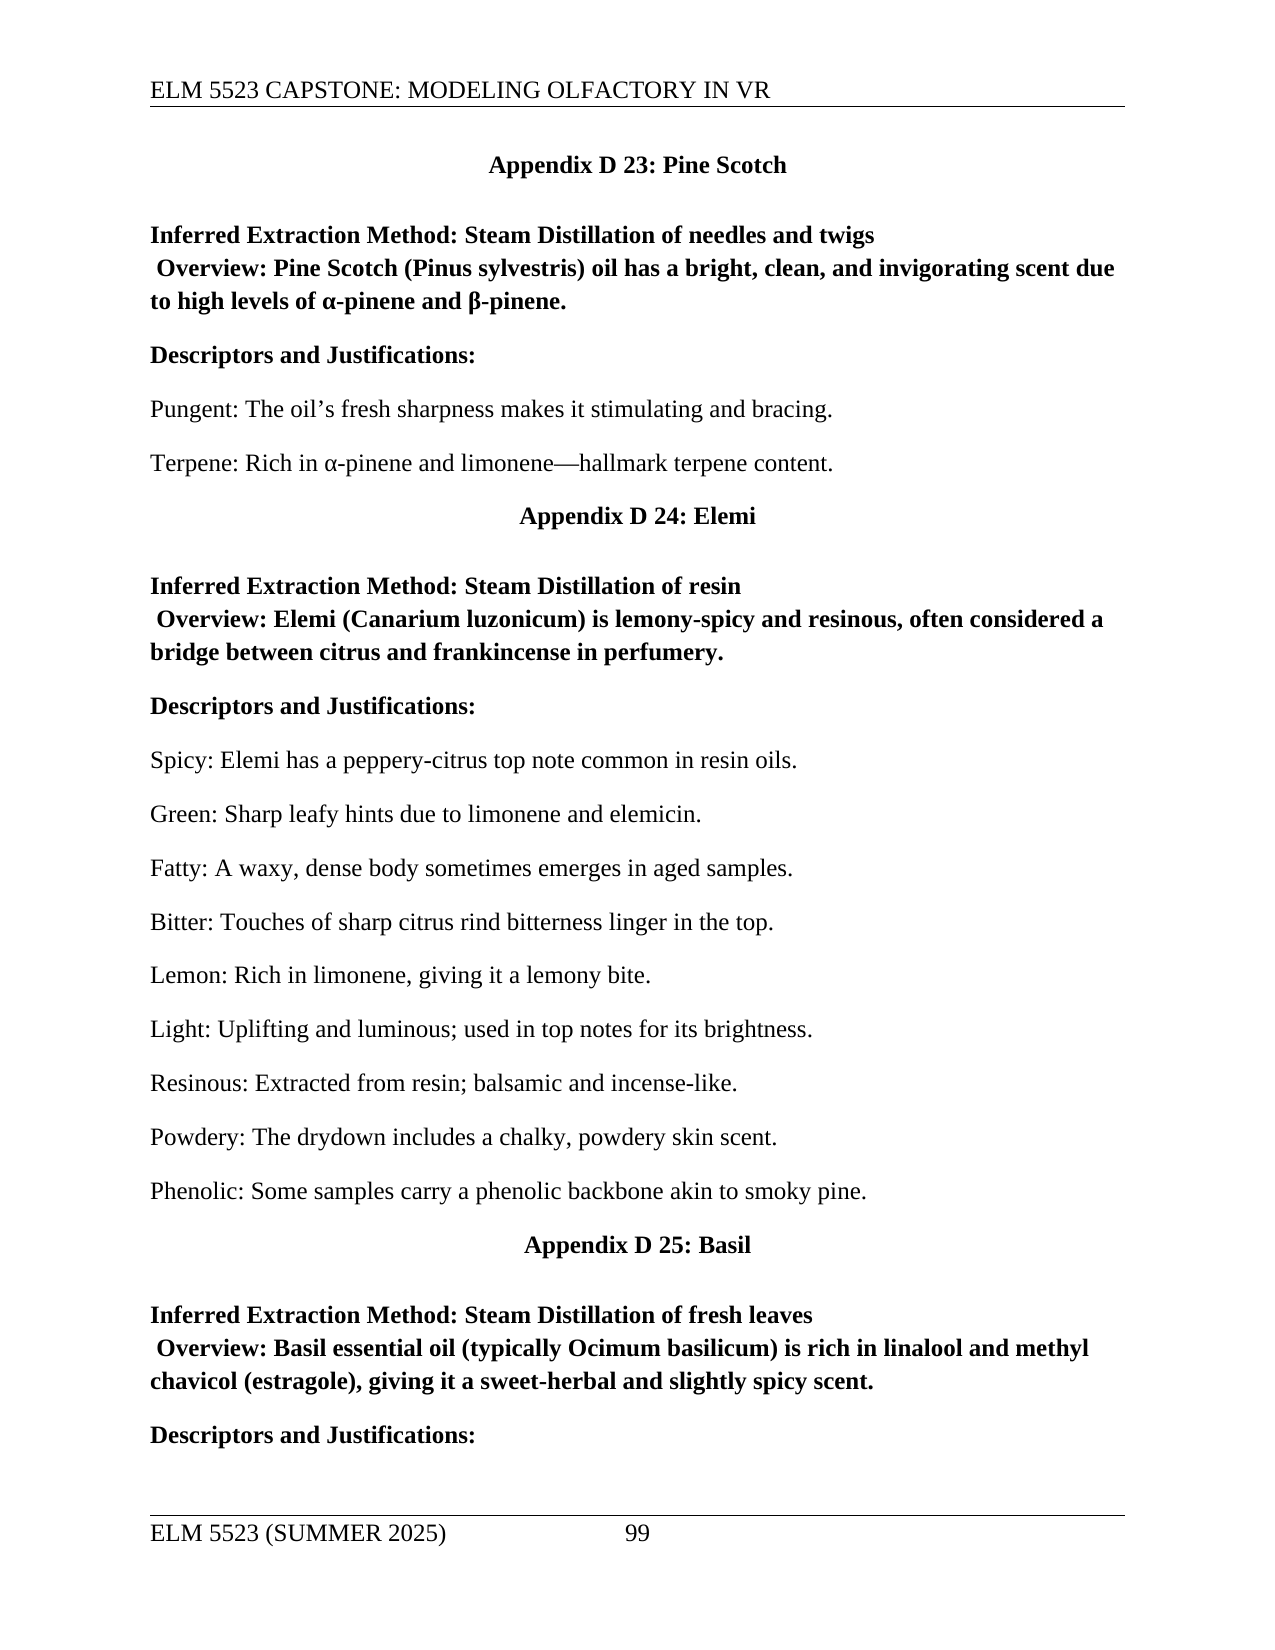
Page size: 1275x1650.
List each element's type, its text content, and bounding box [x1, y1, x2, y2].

text Descriptors and Justifications: [150, 1420, 1125, 1448]
text Spicy: Elemi has a peppery-citrus top note common in resin oils. [150, 745, 1125, 774]
text Light: Uplifting and luminous; used in top notes for its brightness. [150, 1014, 1125, 1043]
text Appendix D 24: Elemi [150, 501, 1125, 530]
text Resinous: Extracted from resin; balsamic and incense-like. [150, 1068, 1125, 1097]
text Terpene: Rich in α-pinene and limonene—hallmark terpene content. [150, 448, 1125, 476]
text Inferred Extraction Method: Steam Distillation of needles and twigs Overview: Pine Scotch (Pinus sylvestris) oil has a bright, clean, and invigorating scent due to high levels of α-pinene and β-pinene. [150, 220, 1125, 315]
text Inferred Extraction Method: Steam Distillation of fresh leaves Overview: Basil essential oil (typically Ocimum basilicum) is rich in linalool and methyl chavicol (estragole), giving it a sweet-herbal and slightly spicy scent. [150, 1300, 1125, 1395]
text Green: Sharp leafy hints due to limonene and elemicin. [150, 799, 1125, 828]
text Descriptors and Justifications: [150, 691, 1125, 720]
text Pungent: The oil’s fresh sharpness makes it stimulating and bracing. [150, 394, 1125, 422]
text Powdery: The drydown includes a chalky, powdery skin scent. [150, 1122, 1125, 1151]
text Appendix D 23: Pine Scotch [150, 150, 1125, 179]
text Descriptors and Justifications: [150, 340, 1125, 369]
text Lemon: Rich in limonene, giving it a lemony bite. [150, 961, 1125, 989]
text Phenolic: Some samples carry a phenolic backbone akin to smoky pine. [150, 1176, 1125, 1205]
text Appendix D 25: Basil [150, 1230, 1125, 1259]
text Inferred Extraction Method: Steam Distillation of resin Overview: Elemi (Canarium luzonicum) is lemony-spicy and resinous, often considered a bridge between citrus and frankincense in perfumery. [150, 571, 1125, 666]
text Fatty: A waxy, dense body sometimes emerges in aged samples. [150, 853, 1125, 882]
text Bitter: Touches of sharp citrus rind bitterness linger in the top. [150, 907, 1125, 936]
